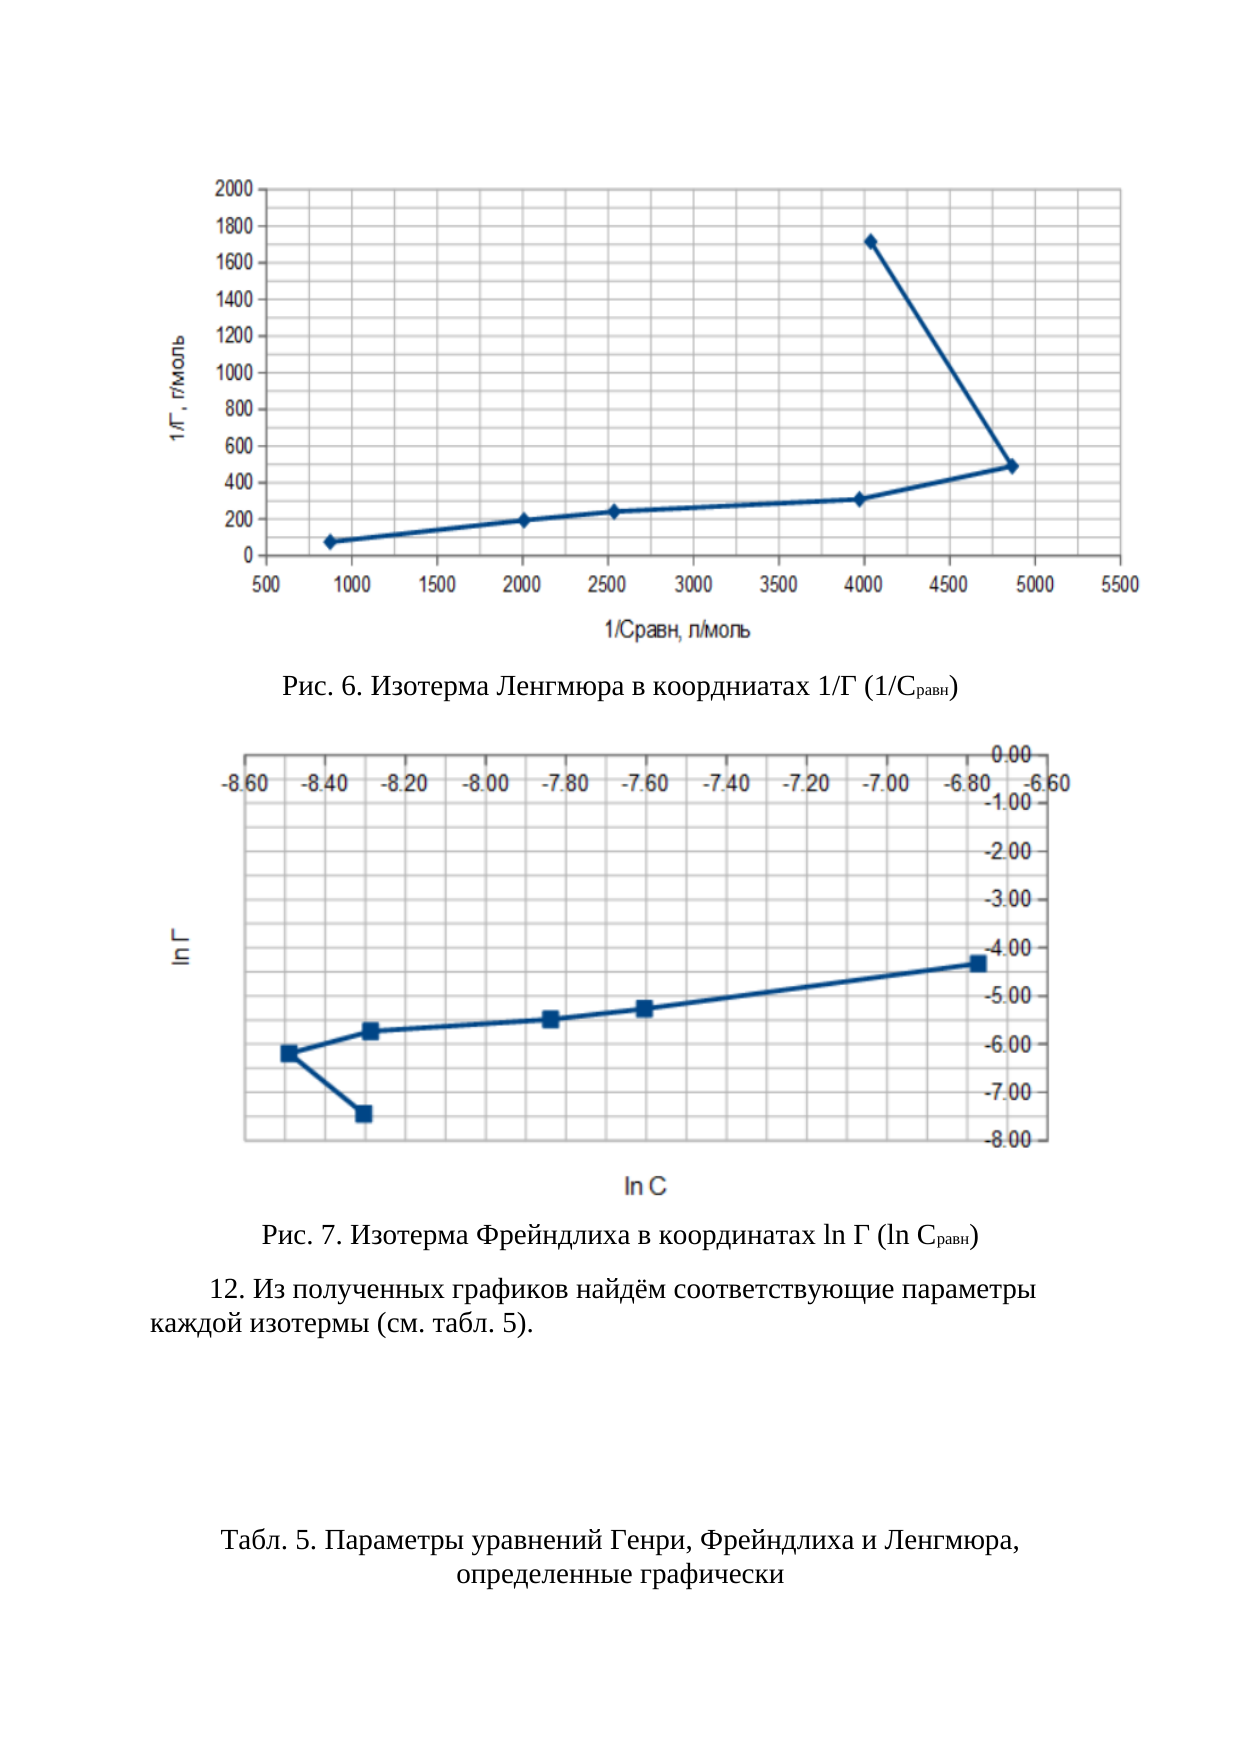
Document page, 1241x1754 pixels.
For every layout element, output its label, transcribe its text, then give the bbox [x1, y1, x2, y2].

text Табл. 5. Параметры уравнений Генри, Фрейндлиха и Ленгмюра, определенные графически [150, 1522, 1090, 1589]
picture [150, 150, 1176, 664]
text 12. Из полученных графиков найдём соответствующие параметры каждой изотермы (см. табл. 5). [150, 1271, 1090, 1338]
text Рис. 7. Изотерма Фрейндлиха в координатах ln Г (ln Сравн) [150, 1217, 1090, 1250]
picture [150, 722, 1097, 1217]
text Рис. 6. Изотерма Ленгмюра в коордниатах 1/Г (1/Сравн) [150, 668, 1090, 701]
